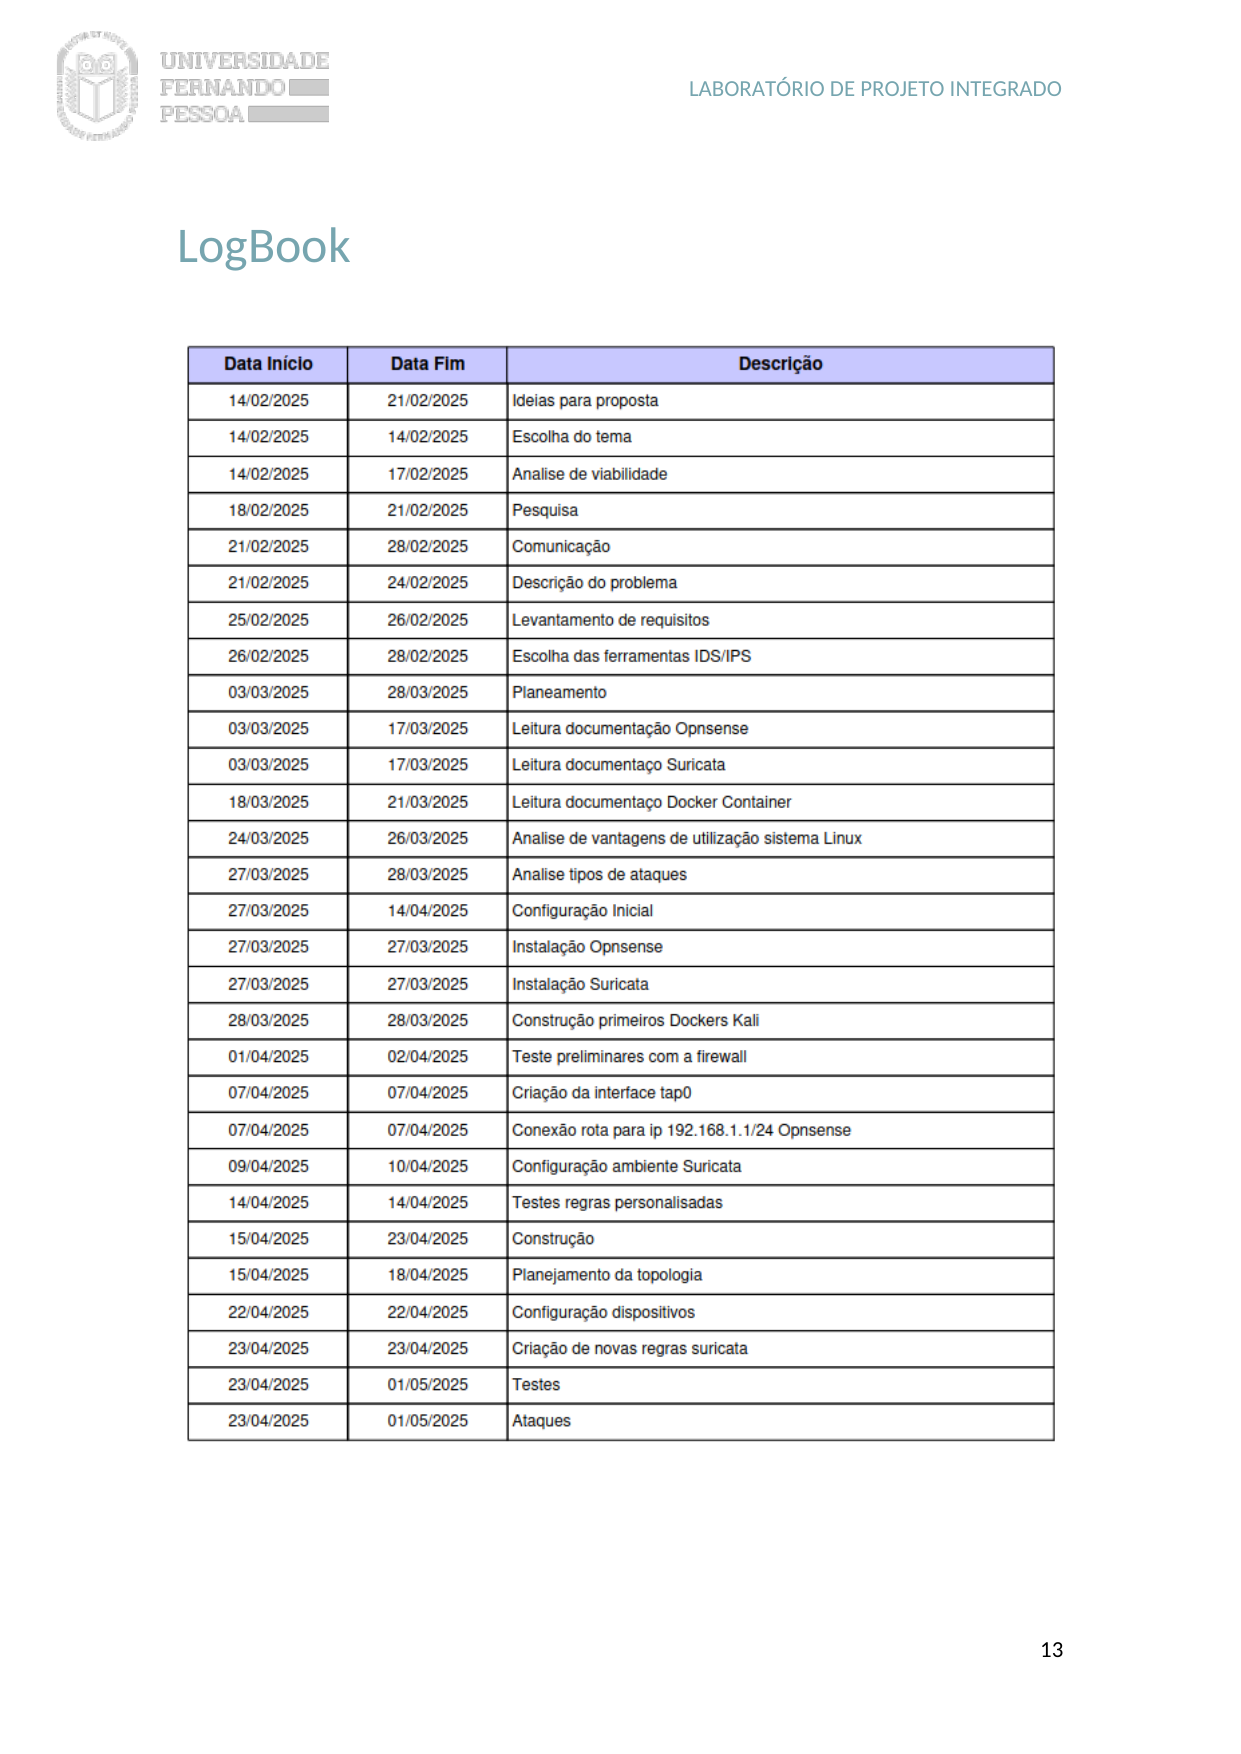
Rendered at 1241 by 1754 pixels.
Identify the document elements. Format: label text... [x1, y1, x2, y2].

picture [177, 334, 1063, 1448]
subtitle LogBook [177, 214, 1063, 275]
picture [56, 31, 329, 141]
